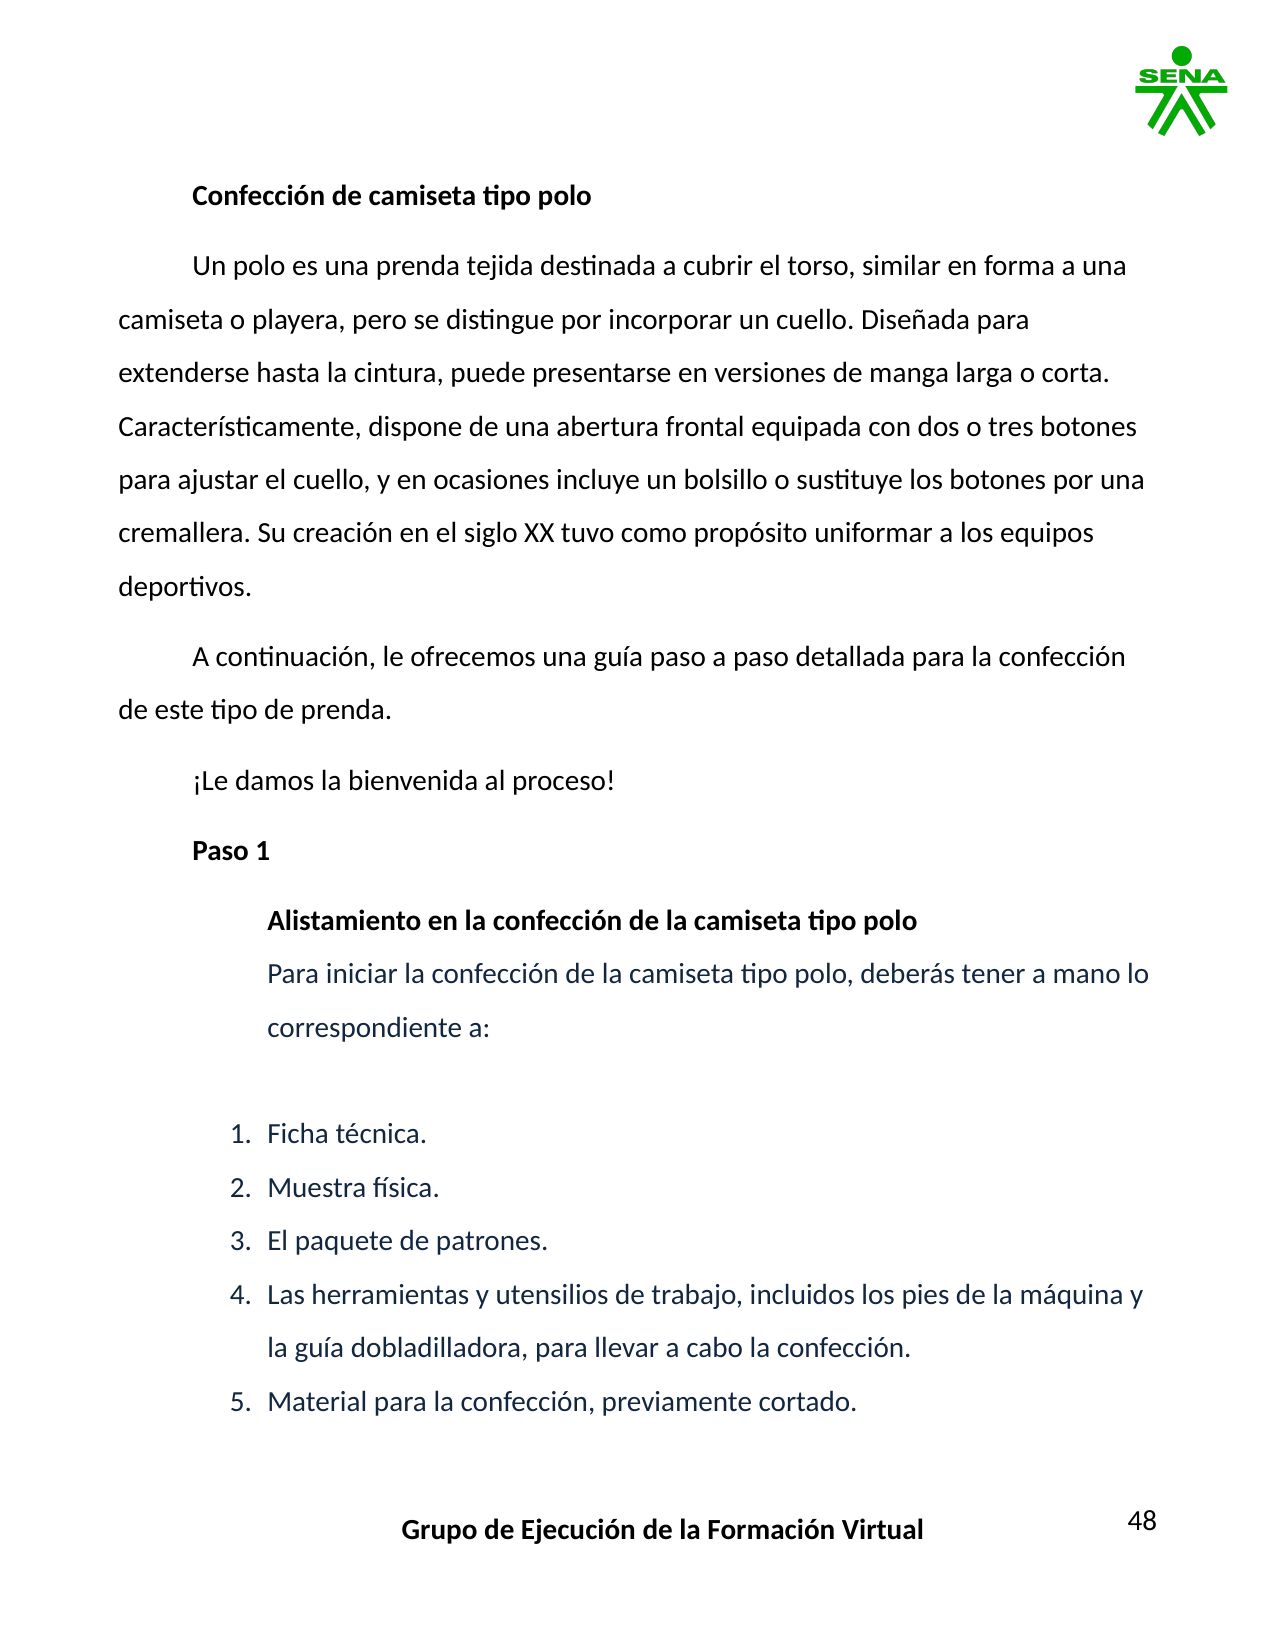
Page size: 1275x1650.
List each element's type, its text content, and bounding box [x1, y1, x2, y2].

text Confección de camiseta tipo polo [118, 177, 1157, 213]
list Alistamiento en la confección de la camiseta tipo polo [267, 902, 1157, 937]
list Ficha técnica. [229, 1116, 1157, 1151]
text Paso 1 [118, 832, 1157, 867]
text ¡Le damos la bienvenida al proceso! [118, 762, 1157, 797]
list Para iniciar la confección de la camiseta tipo polo, deberás tener a mano lo correspondiente a: [267, 955, 1157, 1044]
text Un polo es una prenda tejida destinada a cubrir el torso, similar en forma a una camiseta o playera, pero se distingue por incorporar un cuello. Diseñada para extenderse hasta la cintura, puede presentarse en versiones de manga larga o corta. Característicamente, dispone de una abertura frontal equipada con dos o tres botones para ajustar el cuello, y en ocasiones incluye un bolsillo o sustituye los botones por una cremallera. Su creación en el siglo XX tuvo como propósito uniformar a los equipos deportivos. [118, 247, 1157, 603]
text A continuación, le ofrecemos una guía paso a paso detallada para la confección de este tipo de prenda. [118, 638, 1157, 727]
list Las herramientas y utensilios de trabajo, incluidos los pies de la máquina y la guía dobladilladora, para llevar a cabo la confección. [229, 1276, 1157, 1365]
list Material para la confección, previamente cortado. [229, 1383, 1157, 1418]
picture [1135, 46, 1228, 136]
list Muestra física. [229, 1169, 1157, 1204]
list El paquete de patrones. [229, 1222, 1157, 1258]
